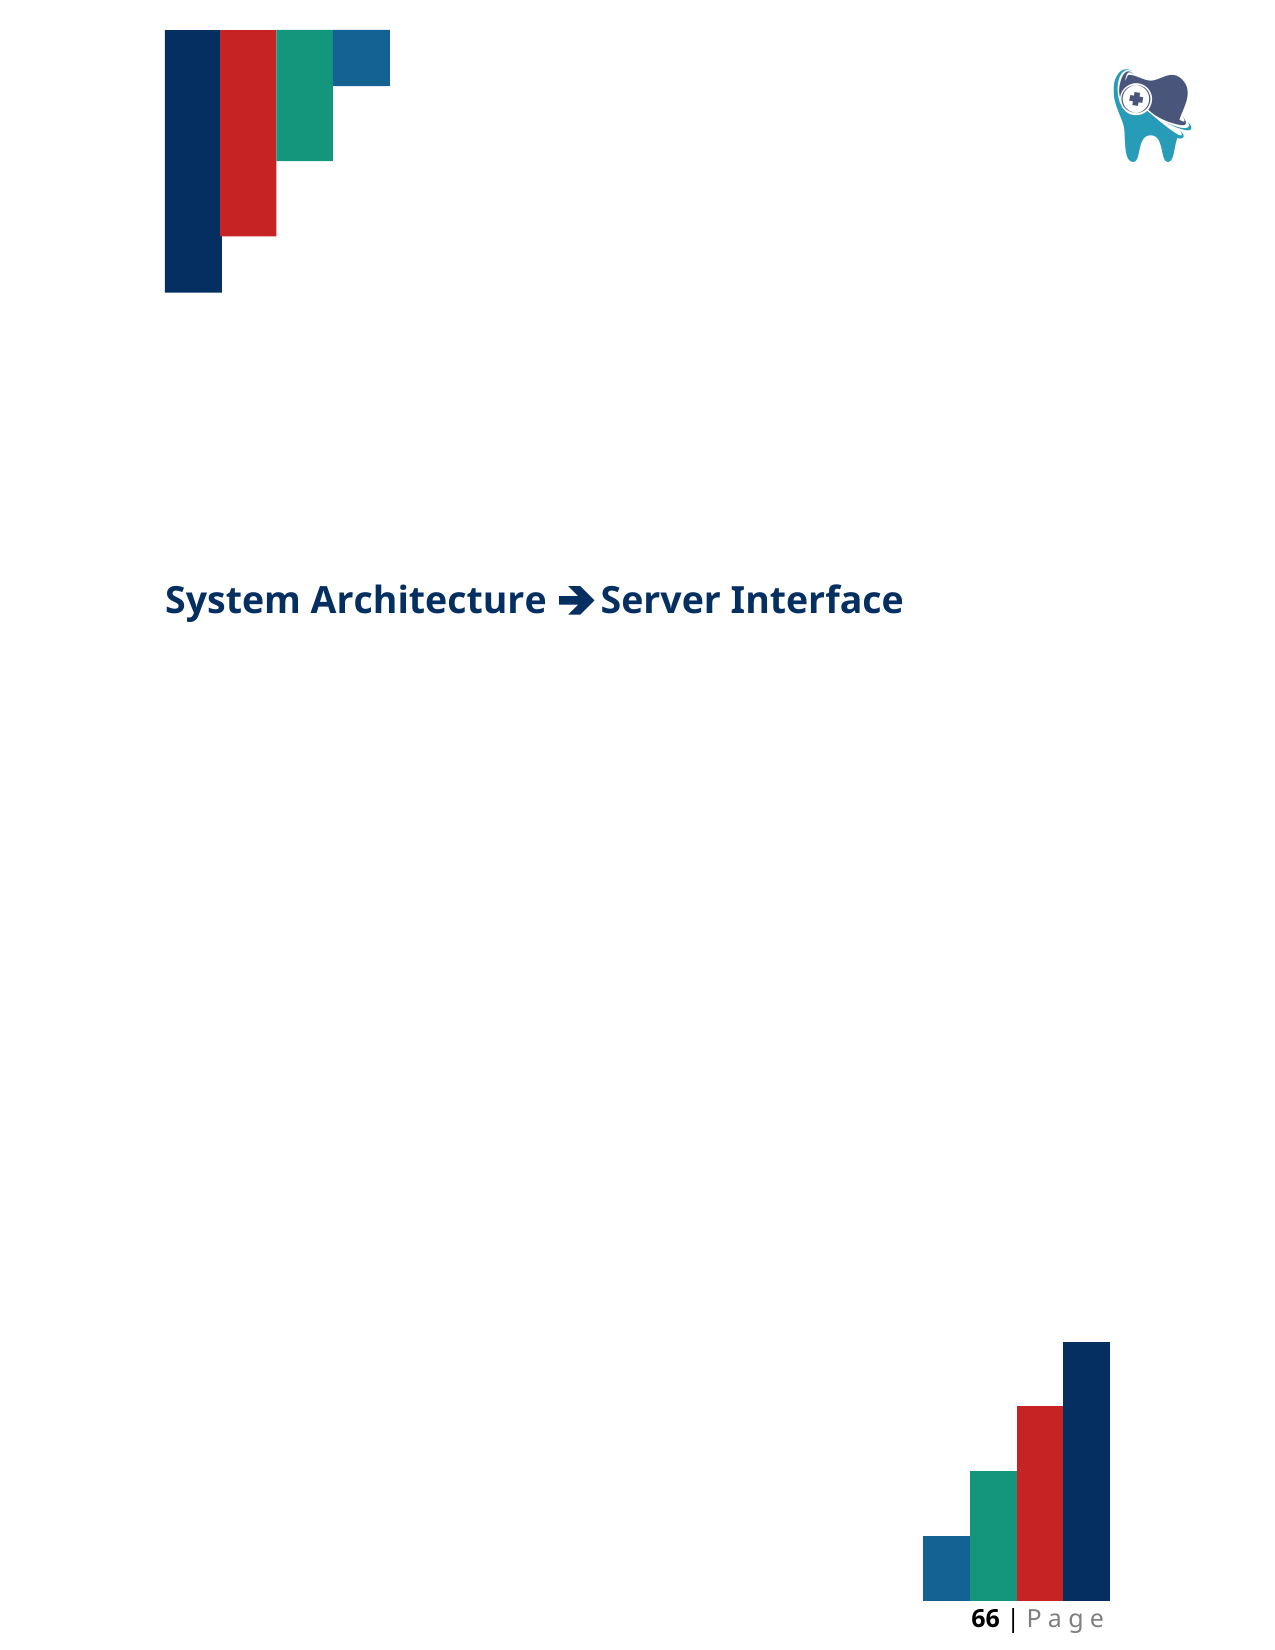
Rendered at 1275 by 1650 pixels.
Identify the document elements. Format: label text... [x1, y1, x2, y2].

picture [1066, 30, 1239, 202]
text System Architecture Server Interface [165, 574, 1110, 625]
